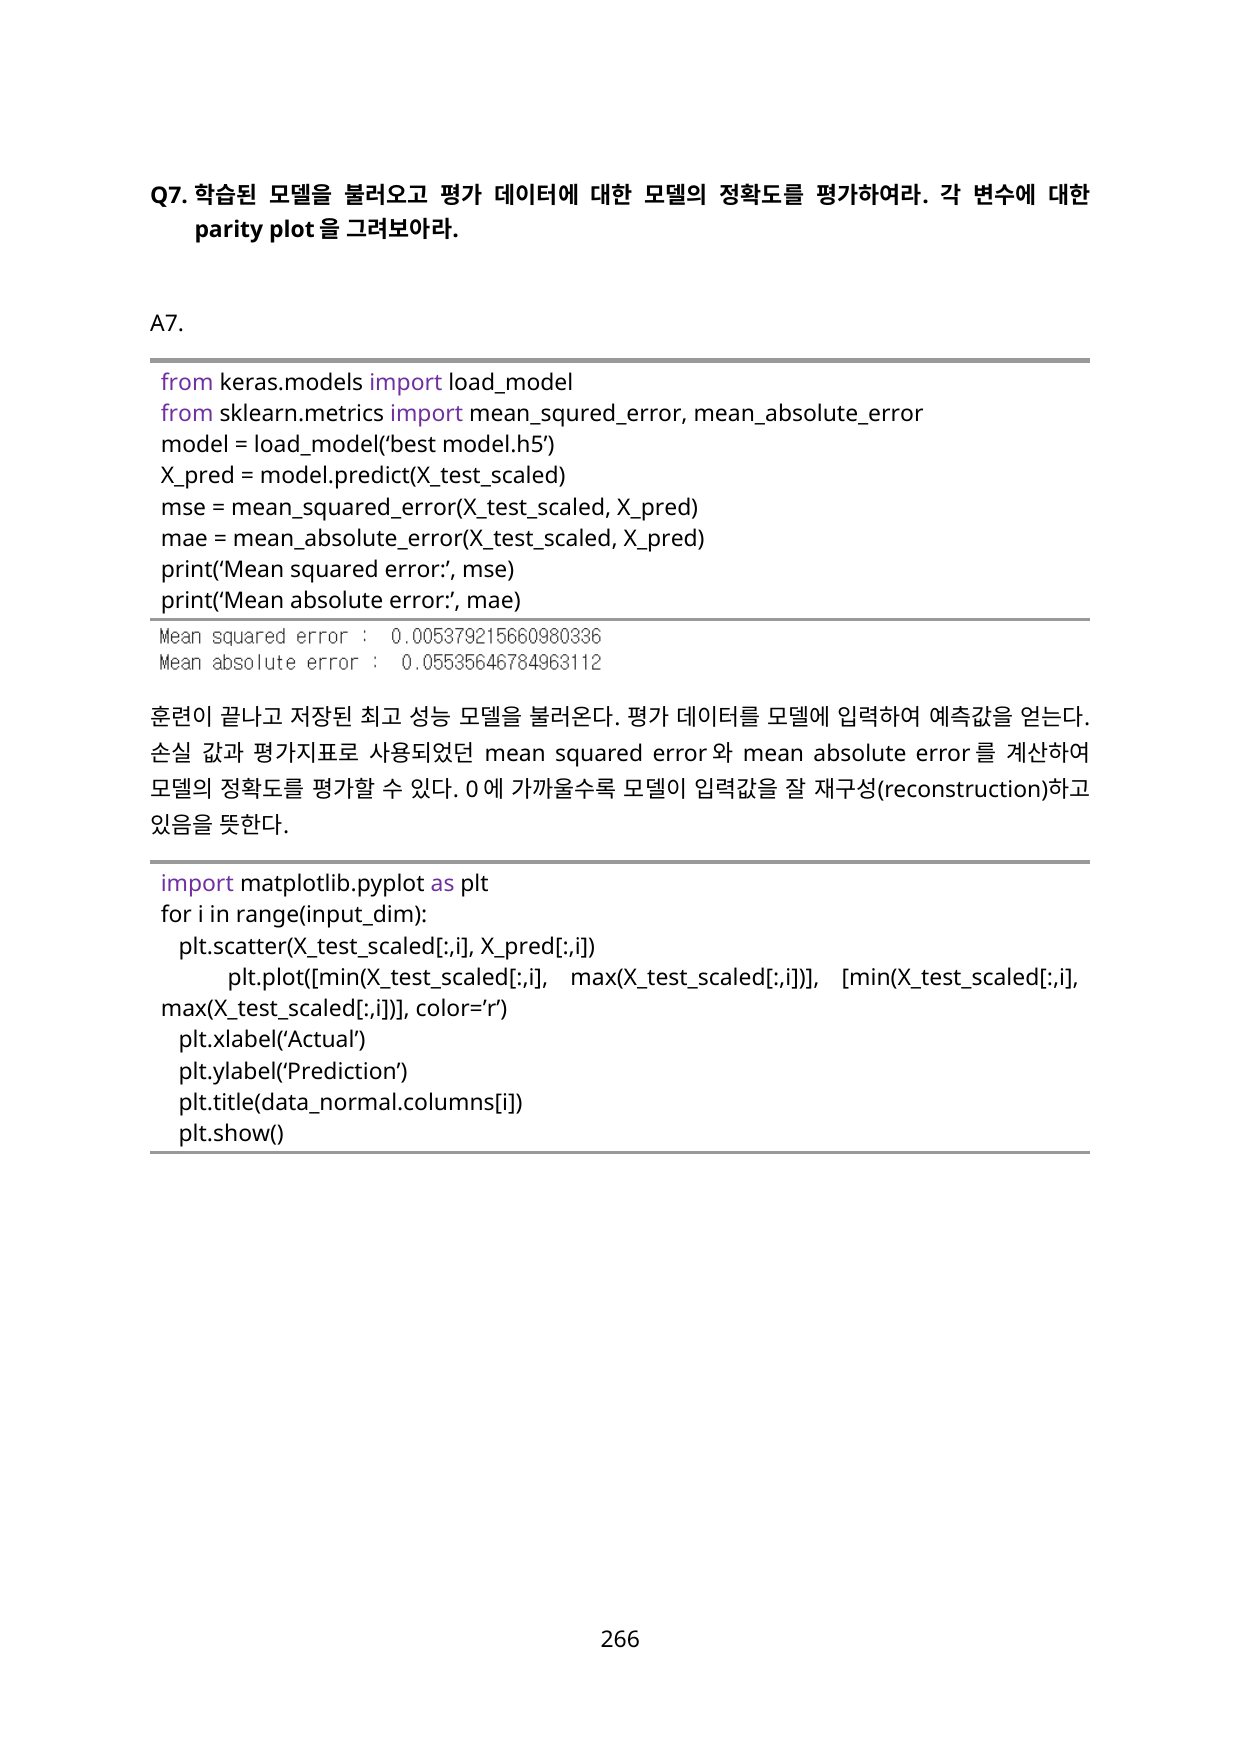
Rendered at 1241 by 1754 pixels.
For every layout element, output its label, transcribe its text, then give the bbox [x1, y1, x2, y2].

text 훈련이 끝나고 저장된 최고 성능 모델을 불러온다. 평가 데이터를 모델에 입력하여 예측값을 얻는다. 손실 값과 평가지표로 사용되었던 mean squared error와 mean absolute error를 계산하여 모델의 정확도를 평가할 수 있다. 0에 가까울수록 모델이 입력값을 잘 재구성(reconstruction)하고 있음을 뜻한다. [150, 699, 1090, 840]
table_header from keras.models import load_model from sklearn.metrics import mean_squred_error, mean_absolute_error model = load_model(‘best model.h5’) X_pred = model.predict(X_test_scaled) mse = mean_squared_error(X_test_scaled, X_pred) mae = mean_absolute_error(X_test_scaled, X_pred) print(‘Mean squared error:’, mse) print(‘Mean absolute error:’, mae) [150, 363, 1090, 618]
picture [150, 621, 666, 684]
table_header import matplotlib.pyplot as plt for i in range(input_dim): plt.scatter(X_test_scaled[:,i], X_pred[:,i]) plt.plot([min(X_test_scaled[:,i], max(X_test_scaled[:,i])], [min(X_test_scaled[:,i], max(X_test_scaled[:,i])], color=’r’) plt.xlabel(‘Actual’) plt.ylabel(‘Prediction’) plt.title(data_normal.columns[i]) plt.show() [150, 864, 1090, 1151]
text 학습된 모델을 불러오고 평가 데이터에 대한 모델의 정확도를 평가하여라. 각 변수에 대한 parity plot을 그려보아라. [150, 177, 1090, 244]
